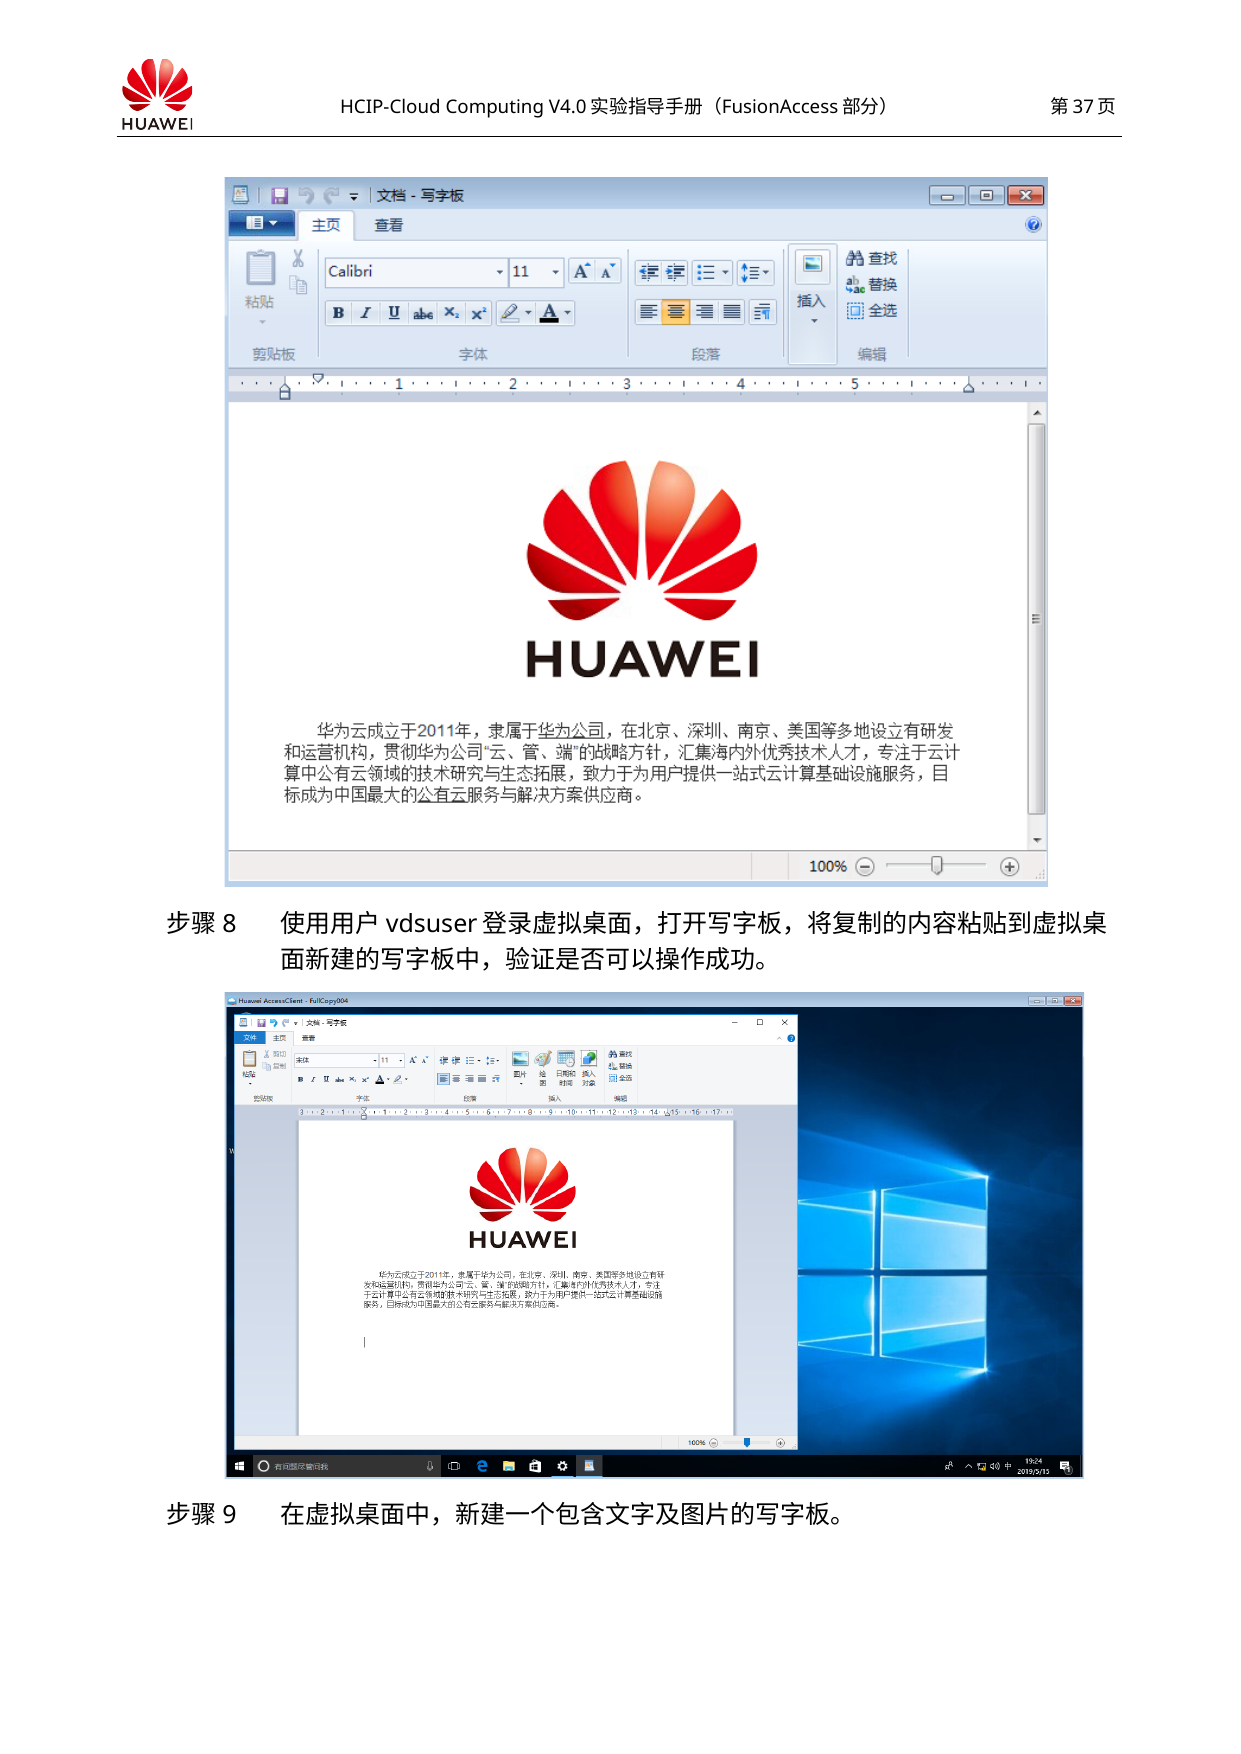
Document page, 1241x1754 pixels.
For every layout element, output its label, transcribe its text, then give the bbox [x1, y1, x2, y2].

text 在虚拟桌面中，新建一个包含文字及图片的写字板。 [236, 1495, 1122, 1531]
picture [224, 177, 1048, 887]
picture [224, 992, 1085, 1479]
picture [122, 59, 193, 130]
text 使用用户vdsuser登录虚拟桌面，打开写字板，将复制的内容粘贴到虚拟桌面新建的写字板中，验证是否可以操作成功。 [236, 904, 1122, 976]
